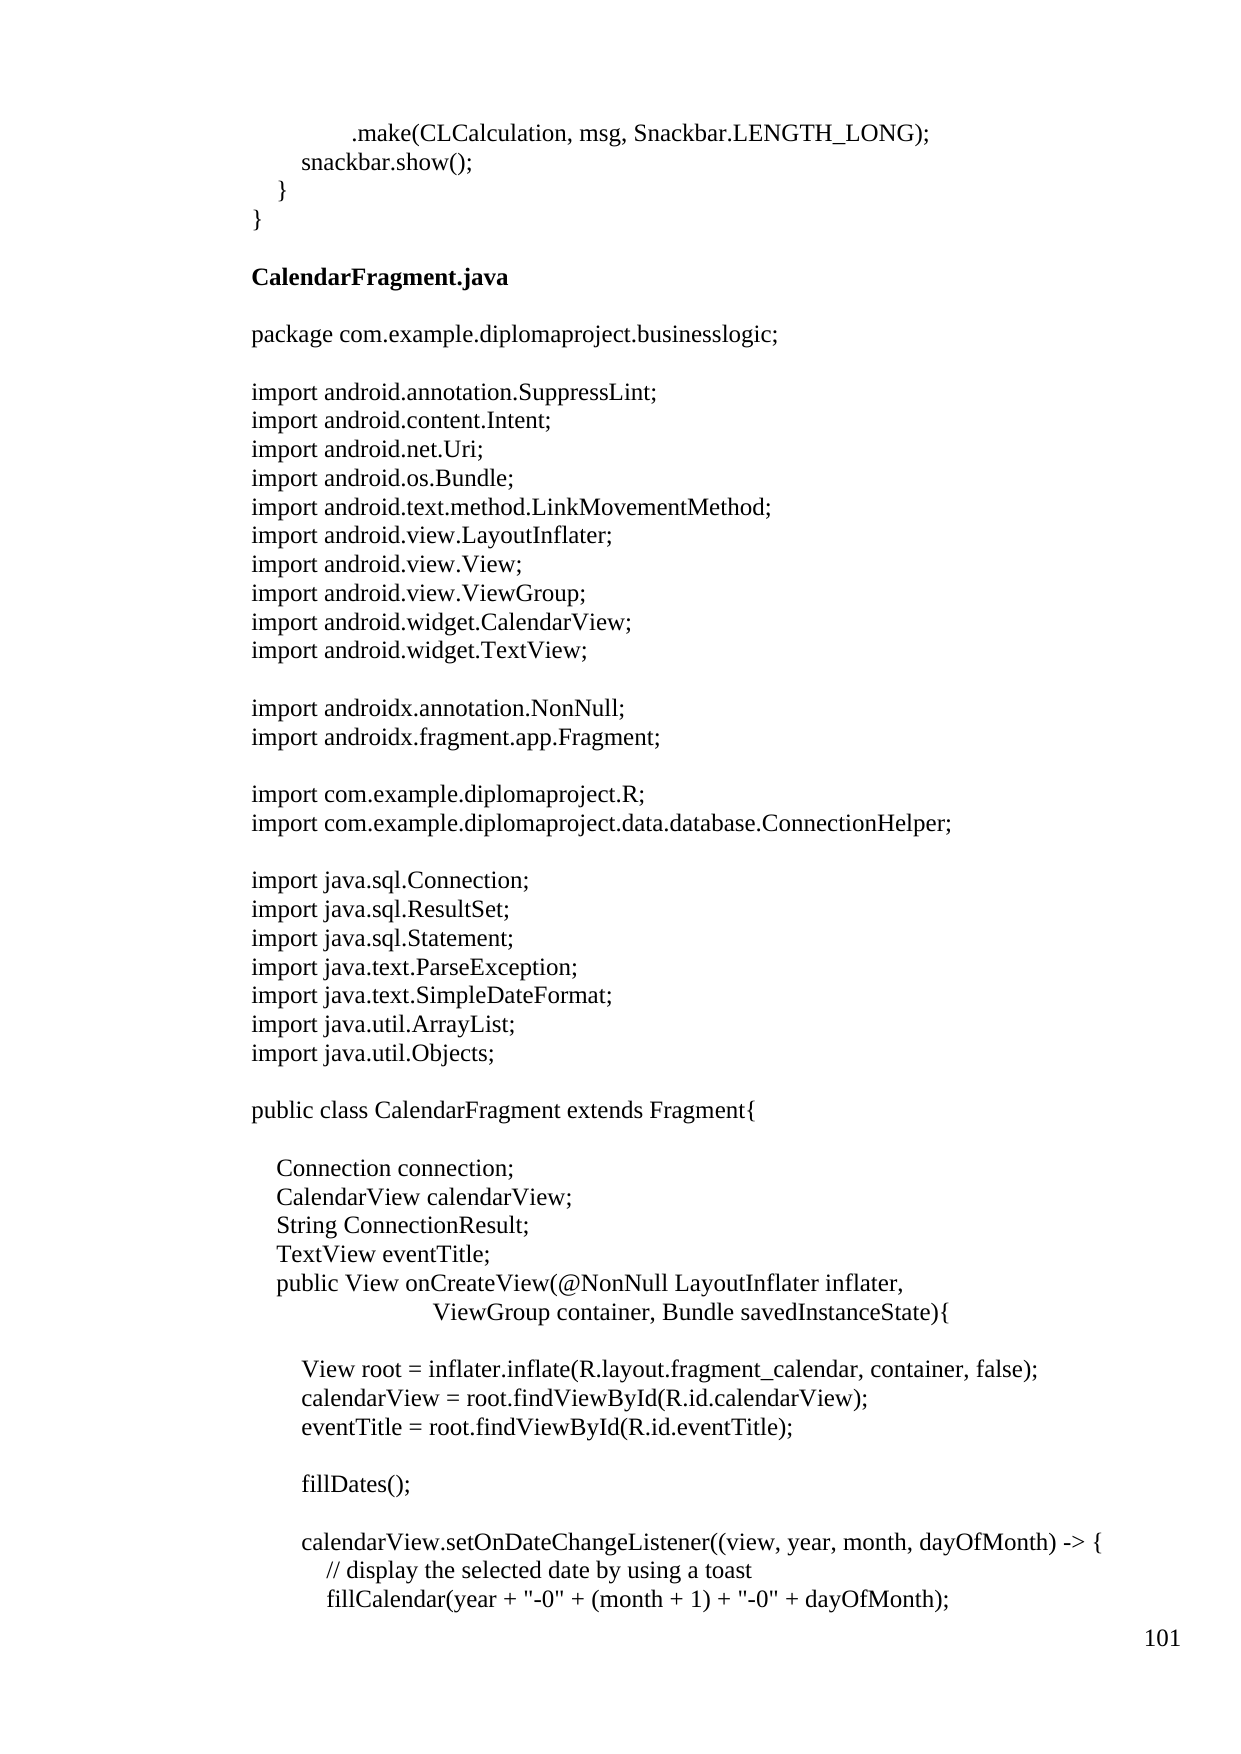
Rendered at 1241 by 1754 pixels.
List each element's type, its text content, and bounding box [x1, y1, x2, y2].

text eventTitle = root.findViewById(R.id.eventTitle); [177, 1412, 1181, 1441]
text calendarView.setOnDateChangeListener((view, year, month, dayOfMonth) -> { [177, 1527, 1181, 1556]
text import android.widget.TextView; [177, 636, 1181, 664]
text import java.text.ParseException; [177, 952, 1181, 981]
text TextView eventTitle; [177, 1239, 1181, 1268]
text import androidx.fragment.app.Fragment; [177, 722, 1181, 751]
text import android.view.View; [177, 549, 1181, 578]
text import java.text.SimpleDateFormat; [177, 981, 1181, 1009]
text } [177, 204, 1181, 233]
text // display the selected date by using a toast [177, 1556, 1181, 1584]
text import android.annotation.SuppressLint; [177, 377, 1181, 406]
text import android.widget.CalendarView; [177, 607, 1181, 636]
text .make(CLCalculation, msg, Snackbar.LENGTH_LONG); [177, 118, 1181, 147]
text View root = inflater.inflate(R.layout.fragment_calendar, container, false); [177, 1354, 1181, 1383]
text ViewGroup container, Bundle savedInstanceState){ [177, 1297, 1181, 1326]
text import android.os.Bundle; [177, 463, 1181, 492]
text import java.sql.Connection; [177, 866, 1181, 894]
text fillCalendar(year + "-0" + (month + 1) + "-0" + dayOfMonth); [177, 1584, 1181, 1613]
text public class CalendarFragment extends Fragment{ [177, 1096, 1181, 1124]
text } [177, 176, 1181, 204]
text import java.util.ArrayList; [177, 1009, 1181, 1038]
text import com.example.diplomaproject.data.database.ConnectionHelper; [177, 808, 1181, 837]
text fillDates(); [177, 1469, 1181, 1498]
text CalendarFragment.java [177, 262, 1181, 291]
text import java.sql.Statement; [177, 923, 1181, 952]
text import androidx.annotation.NonNull; [177, 693, 1181, 722]
text Connection connection; [177, 1153, 1181, 1182]
text import com.example.diplomaproject.R; [177, 779, 1181, 808]
text String ConnectionResult; [177, 1211, 1181, 1239]
text calendarView = root.findViewById(R.id.calendarView); [177, 1383, 1181, 1412]
text import android.text.method.LinkMovementMethod; [177, 492, 1181, 521]
text snackbar.show(); [177, 147, 1181, 176]
text import android.net.Uri; [177, 434, 1181, 463]
text public View onCreateView(@NonNull LayoutInflater inflater, [177, 1268, 1181, 1297]
text package com.example.diplomaproject.businesslogic; [177, 319, 1181, 348]
text import android.view.ViewGroup; [177, 578, 1181, 607]
text import android.view.LayoutInflater; [177, 521, 1181, 549]
text CalendarView calendarView; [177, 1182, 1181, 1211]
text import java.sql.ResultSet; [177, 894, 1181, 923]
text import java.util.Objects; [177, 1038, 1181, 1067]
text import android.content.Intent; [177, 406, 1181, 434]
